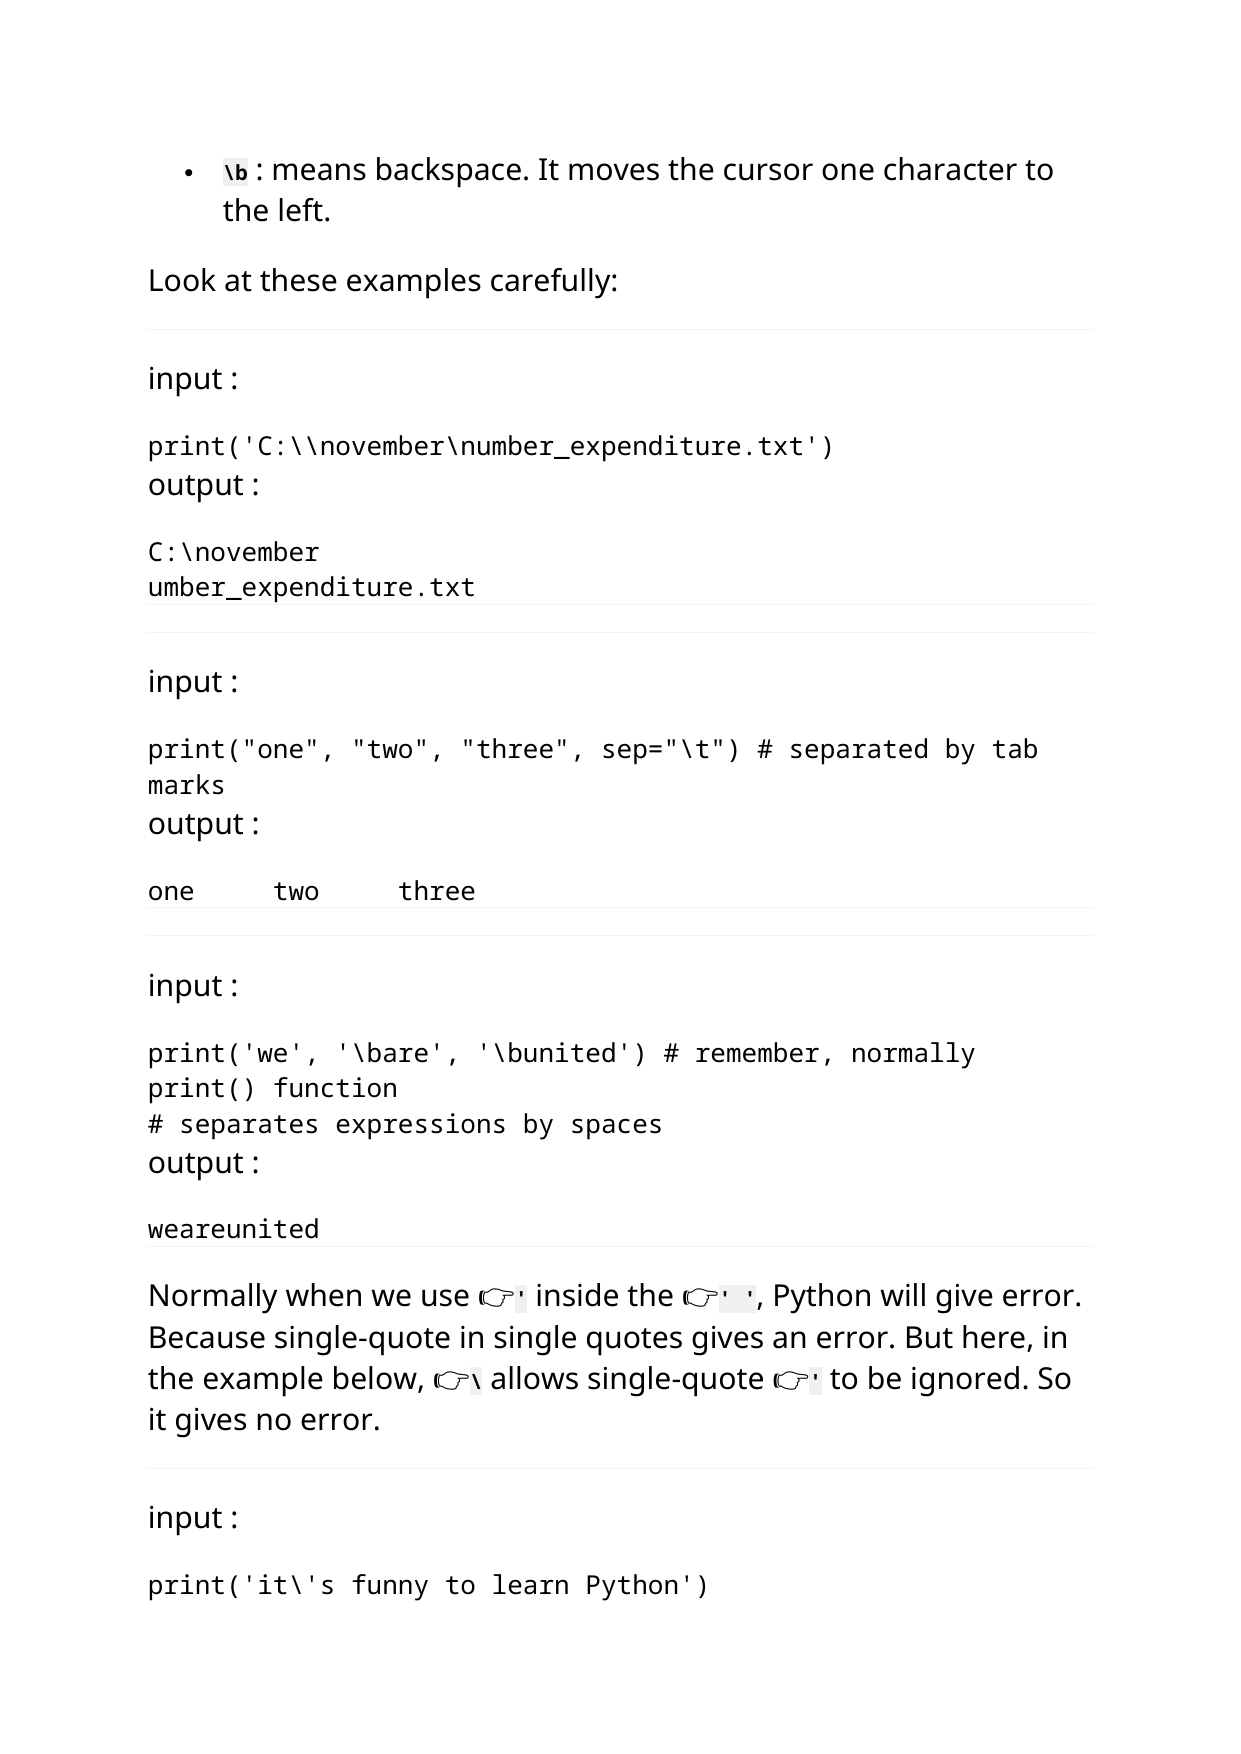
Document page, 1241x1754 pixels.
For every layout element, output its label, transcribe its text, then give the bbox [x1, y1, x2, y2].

text input : [148, 964, 1093, 1005]
text C:\november [148, 533, 1093, 569]
text output : [148, 802, 1093, 843]
text Normally when we use 👉🏻' inside the 👉🏻' ', Python will give error. Because single-quote in single quotes gives an error. But here, in the example below, 👉🏻\ allows single-quote 👉🏻' to be ignored. So it gives no error. [148, 1274, 1093, 1439]
text print('we', '\bare', '\bunited') # remember, normally print() function [148, 1034, 1093, 1105]
text print('it\'s funny to learn Python') [148, 1567, 1093, 1602]
text umber_expenditure.txt [148, 569, 1093, 604]
text input : [148, 1496, 1093, 1537]
text input : [148, 357, 1093, 398]
text print('C:\\november\number_expenditure.txt') [148, 428, 1093, 463]
text # separates expressions by spaces [148, 1105, 1093, 1141]
text output : [148, 1141, 1093, 1182]
text Look at these examples carefully: [148, 259, 1093, 300]
text output : [148, 463, 1093, 504]
text print("one", "two", "three", sep="\t") # separated by tab marks [148, 731, 1093, 802]
list \b : means backspace. It moves the cursor one character to the left. [185, 148, 1093, 230]
text weareunited [148, 1211, 1093, 1246]
text one two three [148, 872, 1093, 907]
text input : [148, 661, 1093, 702]
